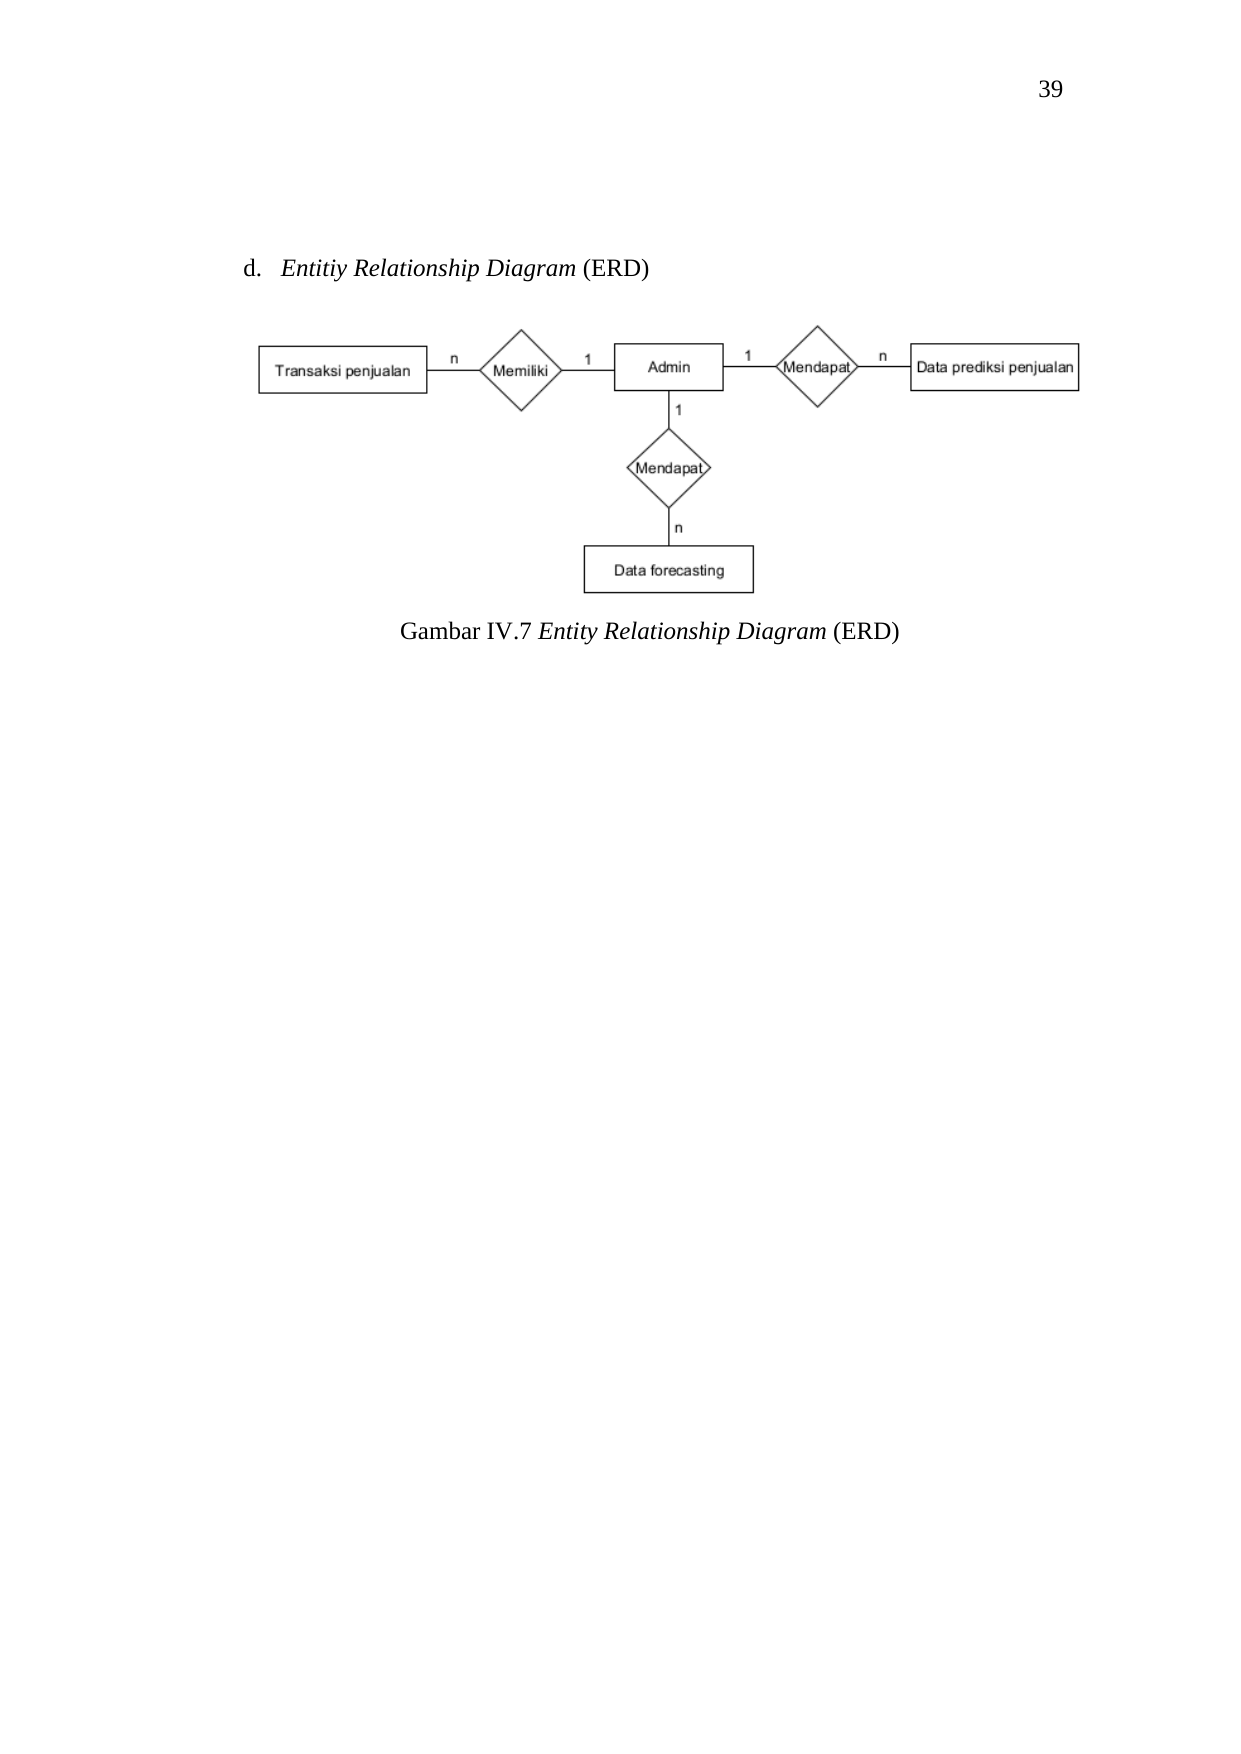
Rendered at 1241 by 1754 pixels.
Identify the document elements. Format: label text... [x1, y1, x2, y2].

list Entitiy Relationship Diagram (ERD) [243, 236, 1063, 286]
picture [246, 313, 1087, 601]
